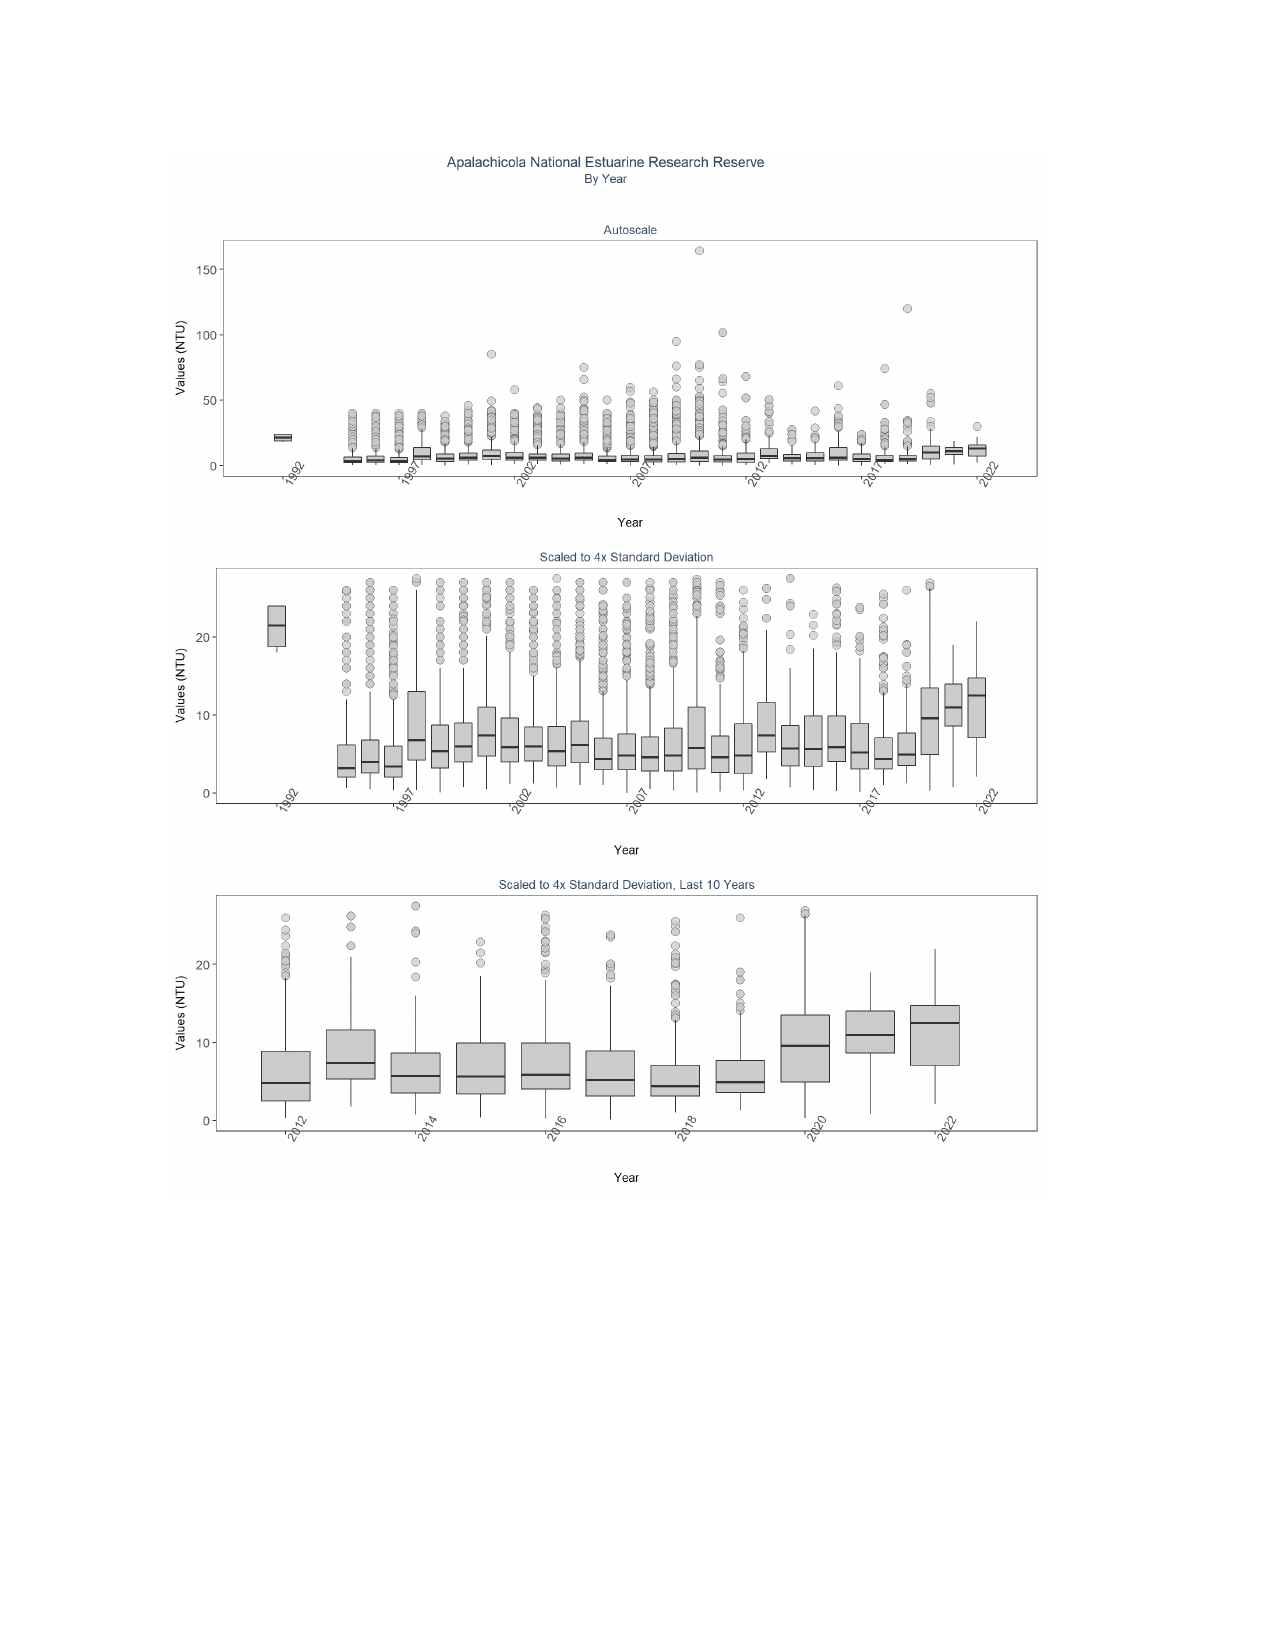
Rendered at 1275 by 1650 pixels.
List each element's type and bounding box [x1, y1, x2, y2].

picture [168, 150, 1044, 1200]
